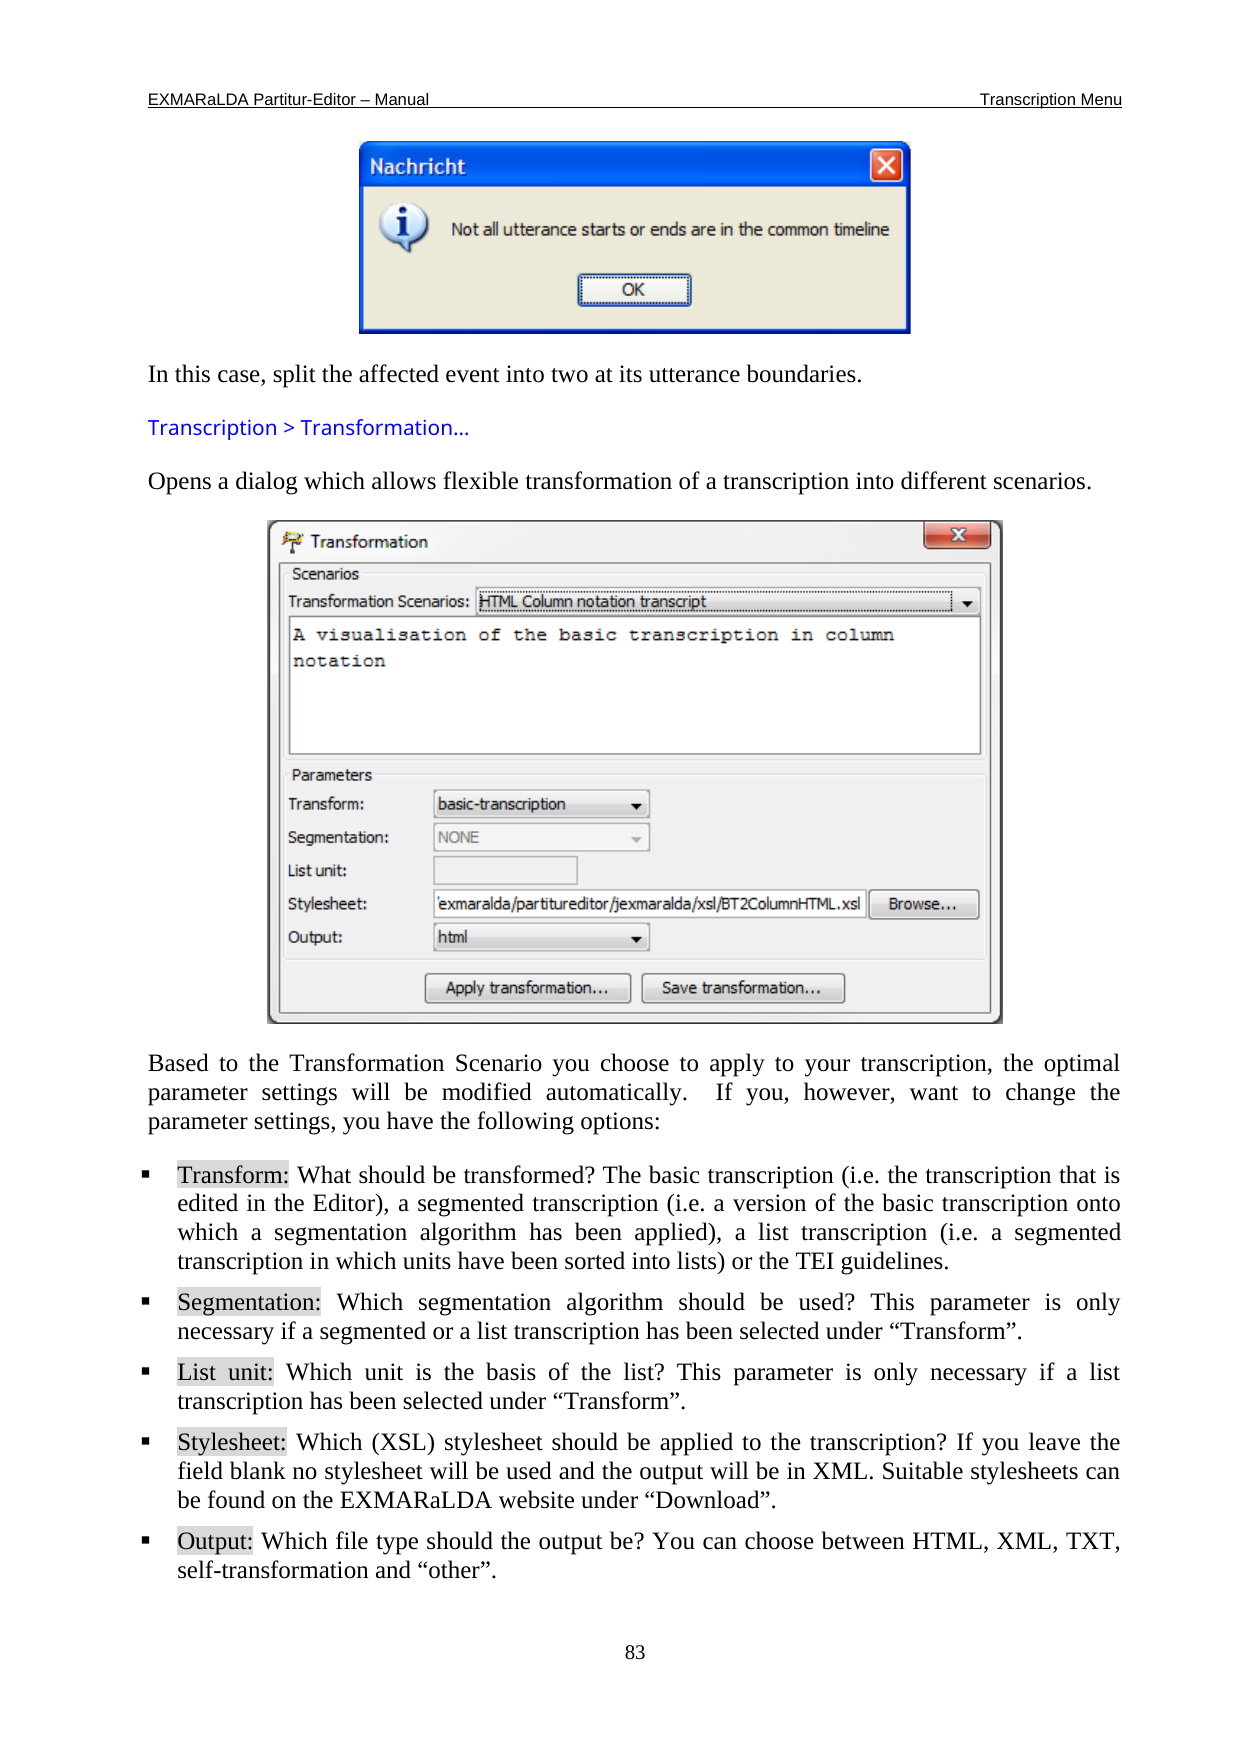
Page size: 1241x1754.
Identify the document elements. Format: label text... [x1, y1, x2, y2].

text Stylesheet: Which (XSL) stylesheet should be applied to the transcription? If you leave the field blank no stylesheet will be used and the output will be in XML. Suitable stylesheets can be found on the EXMARaLDA website under “Download”. [139, 1427, 1122, 1513]
text List unit: Which unit is the basis of the list? This parameter is only necessary if a list transcription has been selected under “Transform”. [139, 1357, 1122, 1415]
text Output: Which file type should the output be? You can choose between HTML, XML, TXT, self-transformation and “other”. [139, 1526, 1122, 1583]
picture [267, 520, 1003, 1024]
text Segmentation: Which segmentation algorithm should be used? This parameter is only necessary if a segmented or a list transcription has been selected under “Transform”. [139, 1287, 1122, 1345]
text Opens a dialog which allows flexible transformation of a transcription into different scenarios. [148, 466, 1122, 495]
text In this case, split the affected event into two at its utterance boundaries. [148, 359, 1122, 388]
subtitle Transcription > Transformation… [148, 413, 1122, 441]
picture [359, 141, 911, 334]
text Transform: What should be transformed? The basic transcription (i.e. the transcription that is edited in the Editor), a segmented transcription (i.e. a version of the basic transcription onto which a segmentation algorithm has been applied), a list transcription (i.e. a segmented transcription in which units have been sorted into lists) or the TEI guidelines. [139, 1160, 1122, 1275]
text Based to the Transformation Scenario you choose to apply to your transcription, the optimal parameter settings will be modified automatically. If you, however, want to change the parameter settings, you have the following options: [148, 1048, 1122, 1135]
